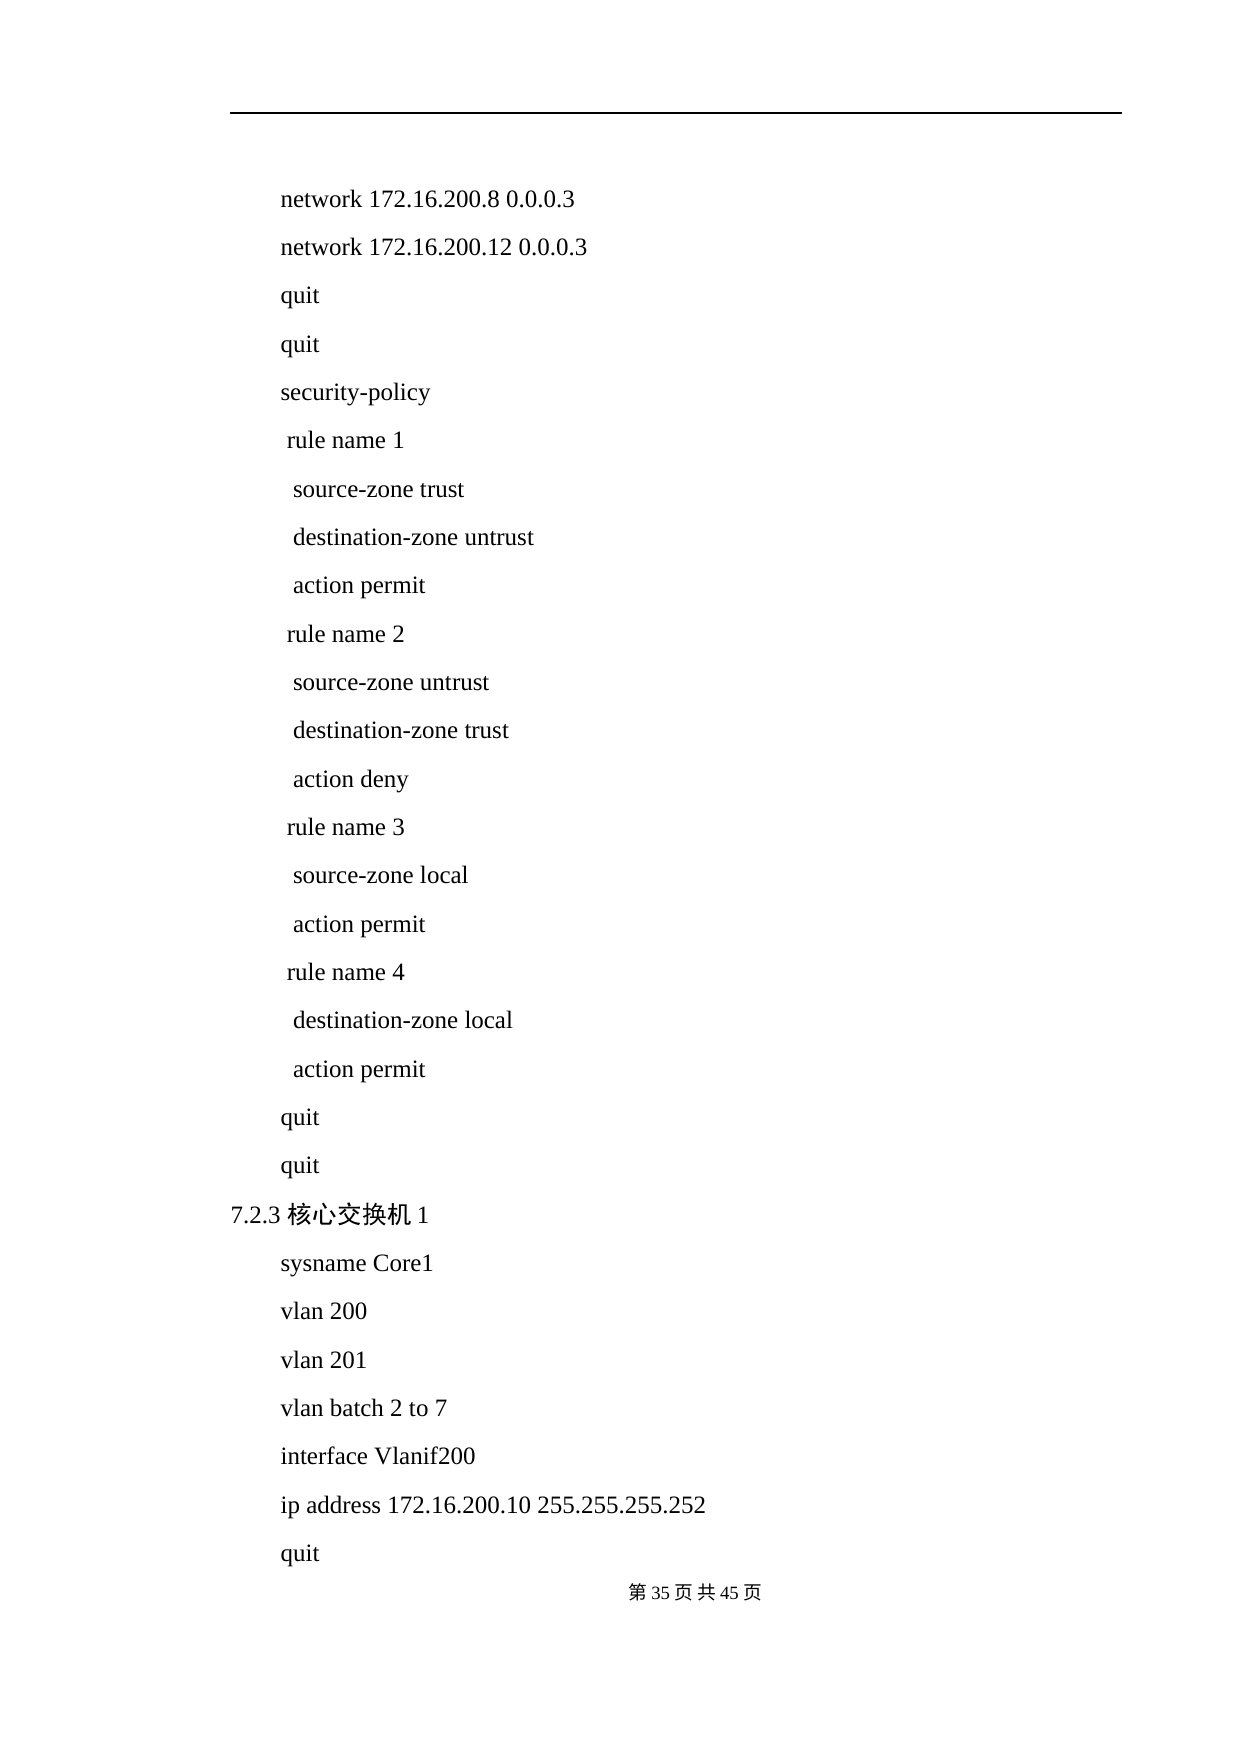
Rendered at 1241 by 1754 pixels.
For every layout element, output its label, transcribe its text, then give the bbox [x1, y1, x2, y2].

text security-policy [230, 374, 1122, 408]
text source-zone untrust [230, 664, 1122, 698]
text ip address 172.16.200.10 255.255.255.252 [230, 1487, 1122, 1521]
text action permit [230, 568, 1122, 602]
text quit [230, 1099, 1122, 1133]
text source-zone trust [230, 471, 1122, 505]
text vlan 200 [230, 1294, 1122, 1328]
text quit [230, 1148, 1122, 1182]
text source-zone local [230, 858, 1122, 892]
text network 172.16.200.8 0.0.0.3 [230, 181, 1122, 215]
text rule name 3 [230, 809, 1122, 843]
text sysname Core1 [230, 1245, 1122, 1279]
text action permit [230, 906, 1122, 940]
subtitle 核心交换机1 [230, 1196, 1122, 1230]
text rule name 2 [230, 616, 1122, 650]
text vlan batch 2 to 7 [230, 1390, 1122, 1424]
text destination-zone local [230, 1003, 1122, 1037]
text rule name 4 [230, 954, 1122, 988]
text quit [230, 326, 1122, 360]
text destination-zone trust [230, 713, 1122, 747]
text vlan 201 [230, 1342, 1122, 1376]
text quit [230, 278, 1122, 312]
text destination-zone untrust [230, 519, 1122, 553]
text interface Vlanif200 [230, 1439, 1122, 1473]
text quit [230, 1535, 1122, 1569]
text rule name 1 [230, 423, 1122, 457]
text network 172.16.200.12 0.0.0.3 [230, 229, 1122, 263]
text action permit [230, 1051, 1122, 1085]
text action deny [230, 761, 1122, 795]
